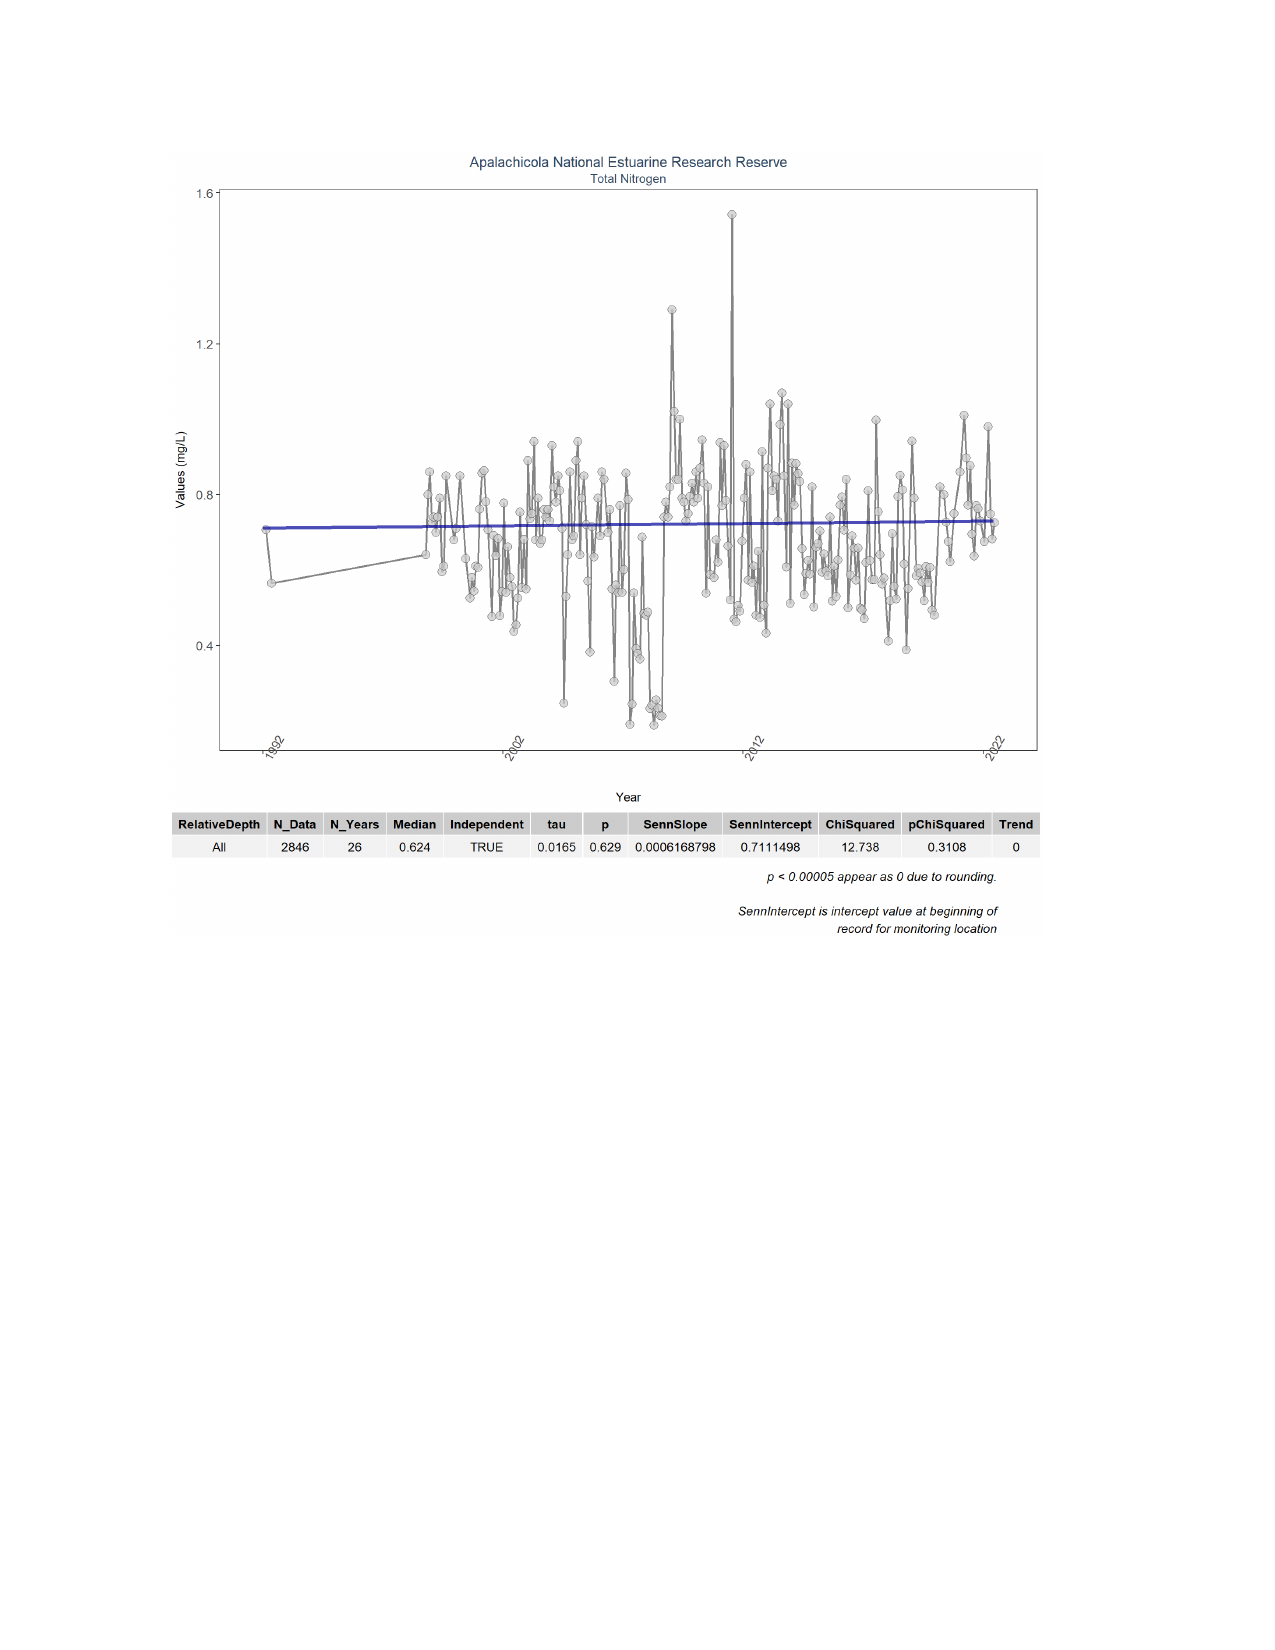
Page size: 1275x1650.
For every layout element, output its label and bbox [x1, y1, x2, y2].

picture [168, 150, 1044, 938]
